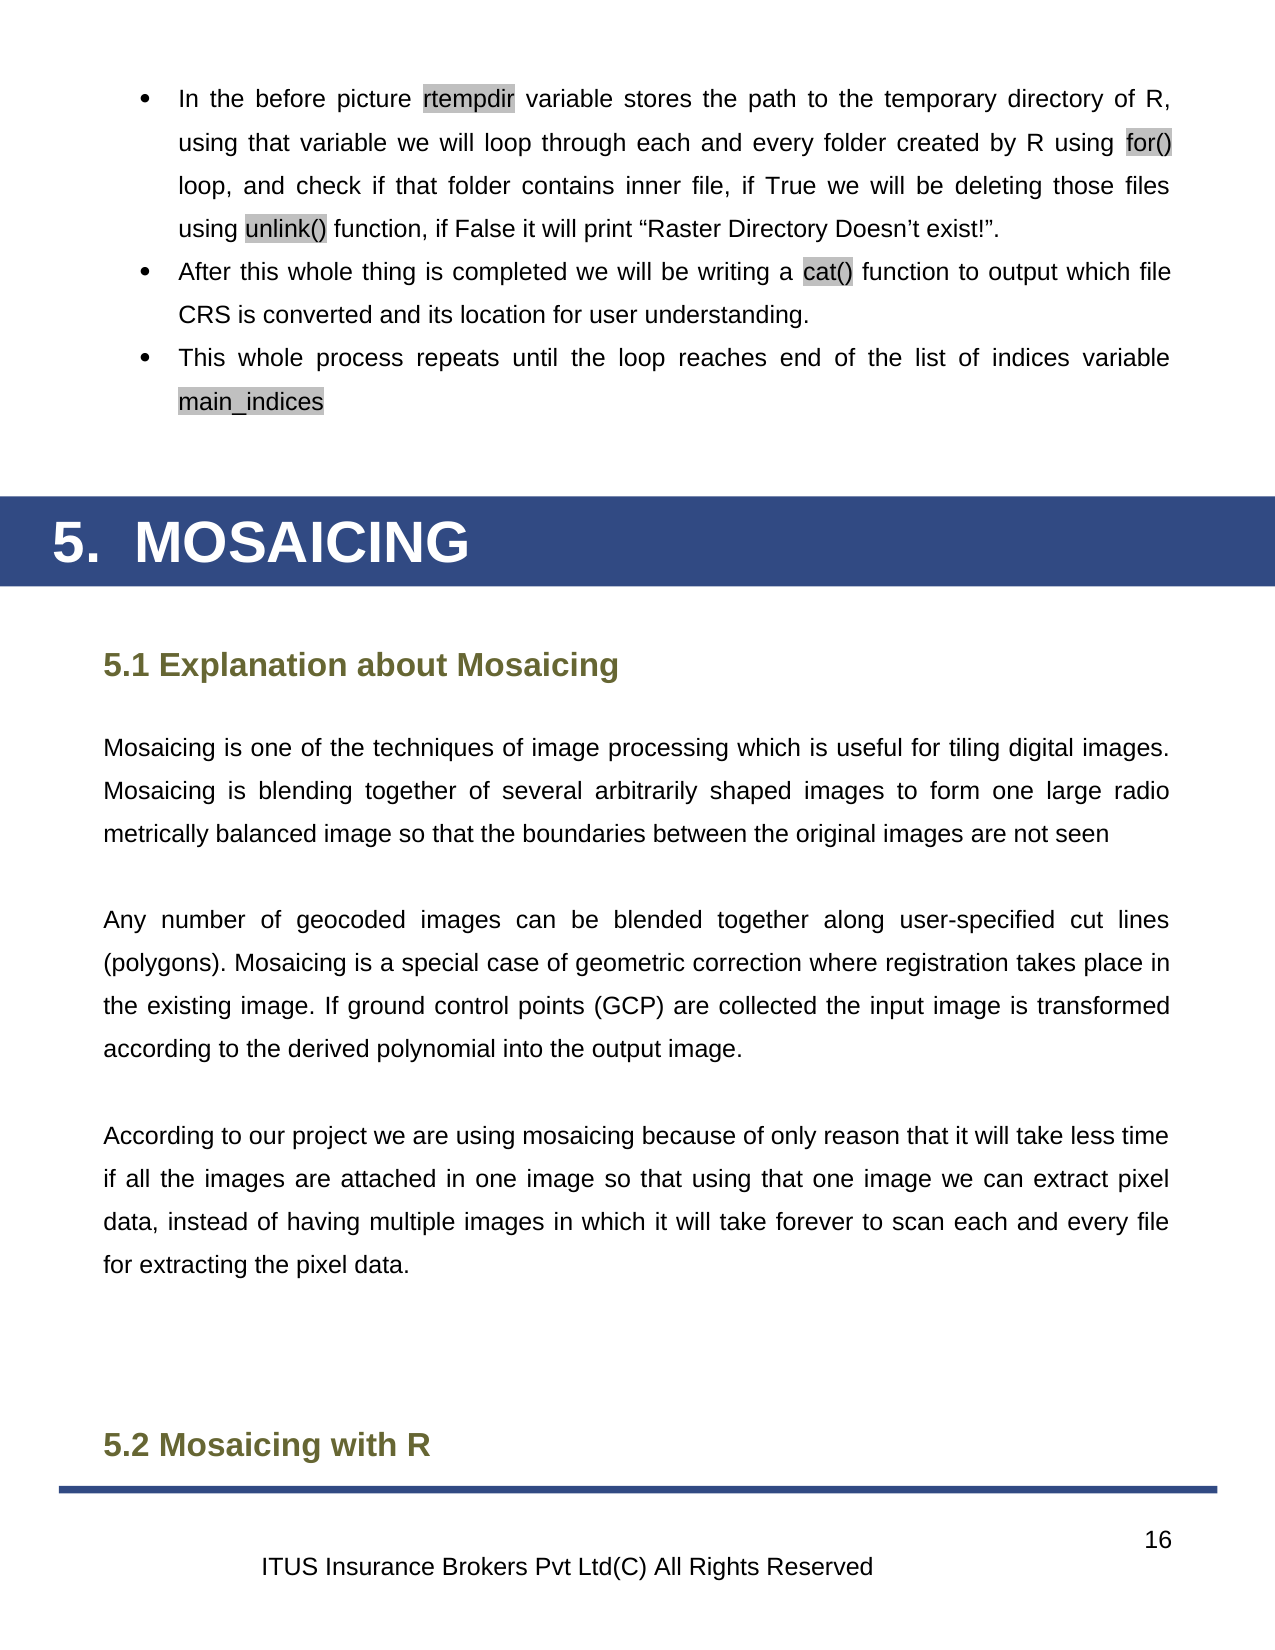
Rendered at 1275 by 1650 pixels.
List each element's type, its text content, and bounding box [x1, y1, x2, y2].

list This whole process repeats until the loop reaches end of the list of indices variable main_indices [141, 343, 1172, 415]
text Any number of geocoded images can be blended together along user-specified cut lines (polygons). Mosaicing is a special case of geometric correction where registration takes place in the existing image. If ground control points (GCP) are collected the input image is transformed according to the derived polynomial into the output image. [103, 905, 1172, 1063]
text 5.1 Explanation about Mosaicing [103, 645, 1172, 684]
text According to our project we are using mosaicing because of only reason that it will take less time if all the images are attached in one image so that using that one image we can extract pixel data, instead of having multiple images in which it will take forever to scan each and every file for extracting the pixel data. [103, 1121, 1172, 1279]
list In the before picture rtempdir variable stores the path to the temporary directory of R, using that variable we will loop through each and every folder created by R using for() loop, and check if that folder contains inner file, if True we will be deleting those files using unlink() function, if False it will print “Raster Directory Doesn’t exist!”. [141, 84, 1172, 243]
text 5.2 Mosaicing with R [103, 1425, 1172, 1463]
list After this whole thing is completed we will be writing a cat() function to output which file CRS is converted and its location for user understanding. [141, 257, 1172, 329]
text Mosaicing is one of the techniques of image processing which is useful for tiling digital images. Mosaicing is blending together of several arbitrarily shaped images to form one large radio metrically balanced image so that the boundaries between the original images are not seen [103, 733, 1172, 848]
